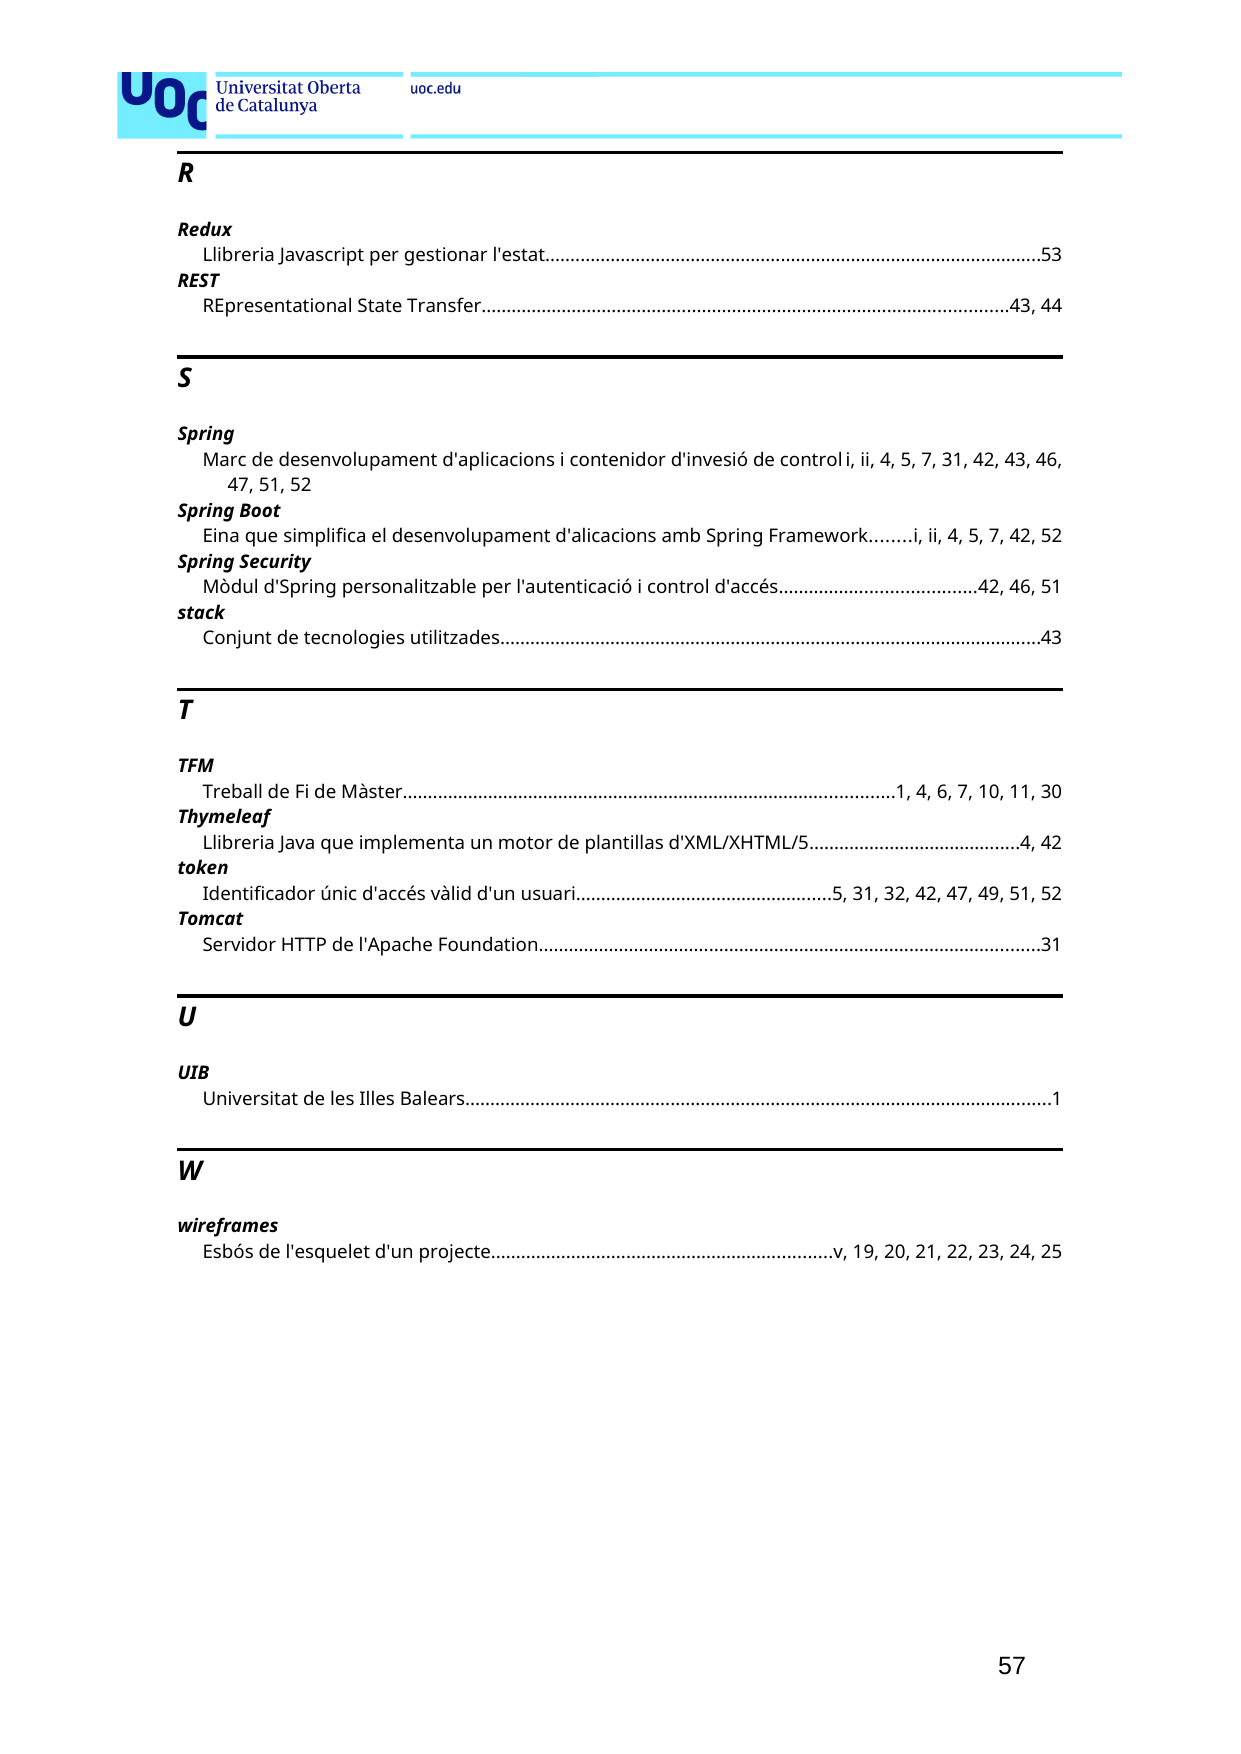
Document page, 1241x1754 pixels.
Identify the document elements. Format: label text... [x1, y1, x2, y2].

text Treball de Fi de Màster 1, 4, 6, 7, 10, 11, 30 [202, 778, 1063, 804]
text Servidor HTTP de l'Apache Foundation 31 [202, 931, 1063, 957]
text Thymeleaf [177, 804, 1063, 829]
text Mòdul d'Spring personalitzable per l'autenticació i control d'accés 42, 46, 51 [202, 573, 1063, 599]
text REST [177, 267, 1063, 292]
text Llibreria Java que implementa un motor de plantillas d'XML/XHTML/5. 4, 42 [202, 829, 1063, 855]
text Llibreria Javascript per gestionar l'estat 53 [202, 241, 1063, 267]
subtitle W [177, 1151, 1063, 1188]
subtitle U [177, 998, 1063, 1034]
text TFM [177, 753, 1063, 778]
subtitle S [177, 359, 1063, 395]
text Tomcat [177, 906, 1063, 931]
text wireframes [177, 1213, 1063, 1238]
text REpresentational State Transfer 43, 44 [202, 292, 1063, 318]
text stack [177, 599, 1063, 624]
subtitle T [177, 691, 1063, 728]
text Spring [177, 420, 1063, 446]
text Spring Boot [177, 497, 1063, 522]
text Esbós de l'esquelet d'un projecte v, 19, 20, 21, 22, 23, 24, 25 [202, 1238, 1063, 1264]
text Marc de desenvolupament d'aplicacions i contenidor d'invesió de control i, ii, 4, 5, 7, 31, 42, 43, 46, 47, 51, 52 [202, 446, 1063, 497]
subtitle R [177, 154, 1063, 191]
text Eina que simplifica el desenvolupament d'alicacions amb Spring Framework i, ii, 4, 5, 7, 42, 52 [202, 522, 1063, 548]
text UIB [177, 1059, 1063, 1085]
text token [177, 855, 1063, 880]
text Spring Security [177, 548, 1063, 573]
text Universitat de les Illes Balears 1 [202, 1085, 1063, 1110]
text Redux [177, 216, 1063, 241]
text Conjunt de tecnologies utilitzades 43 [202, 624, 1063, 650]
text Identificador únic d'accés vàlid d'un usuari 5, 31, 32, 42, 47, 49, 51, 52 [202, 880, 1063, 906]
picture [117, 72, 1122, 142]
